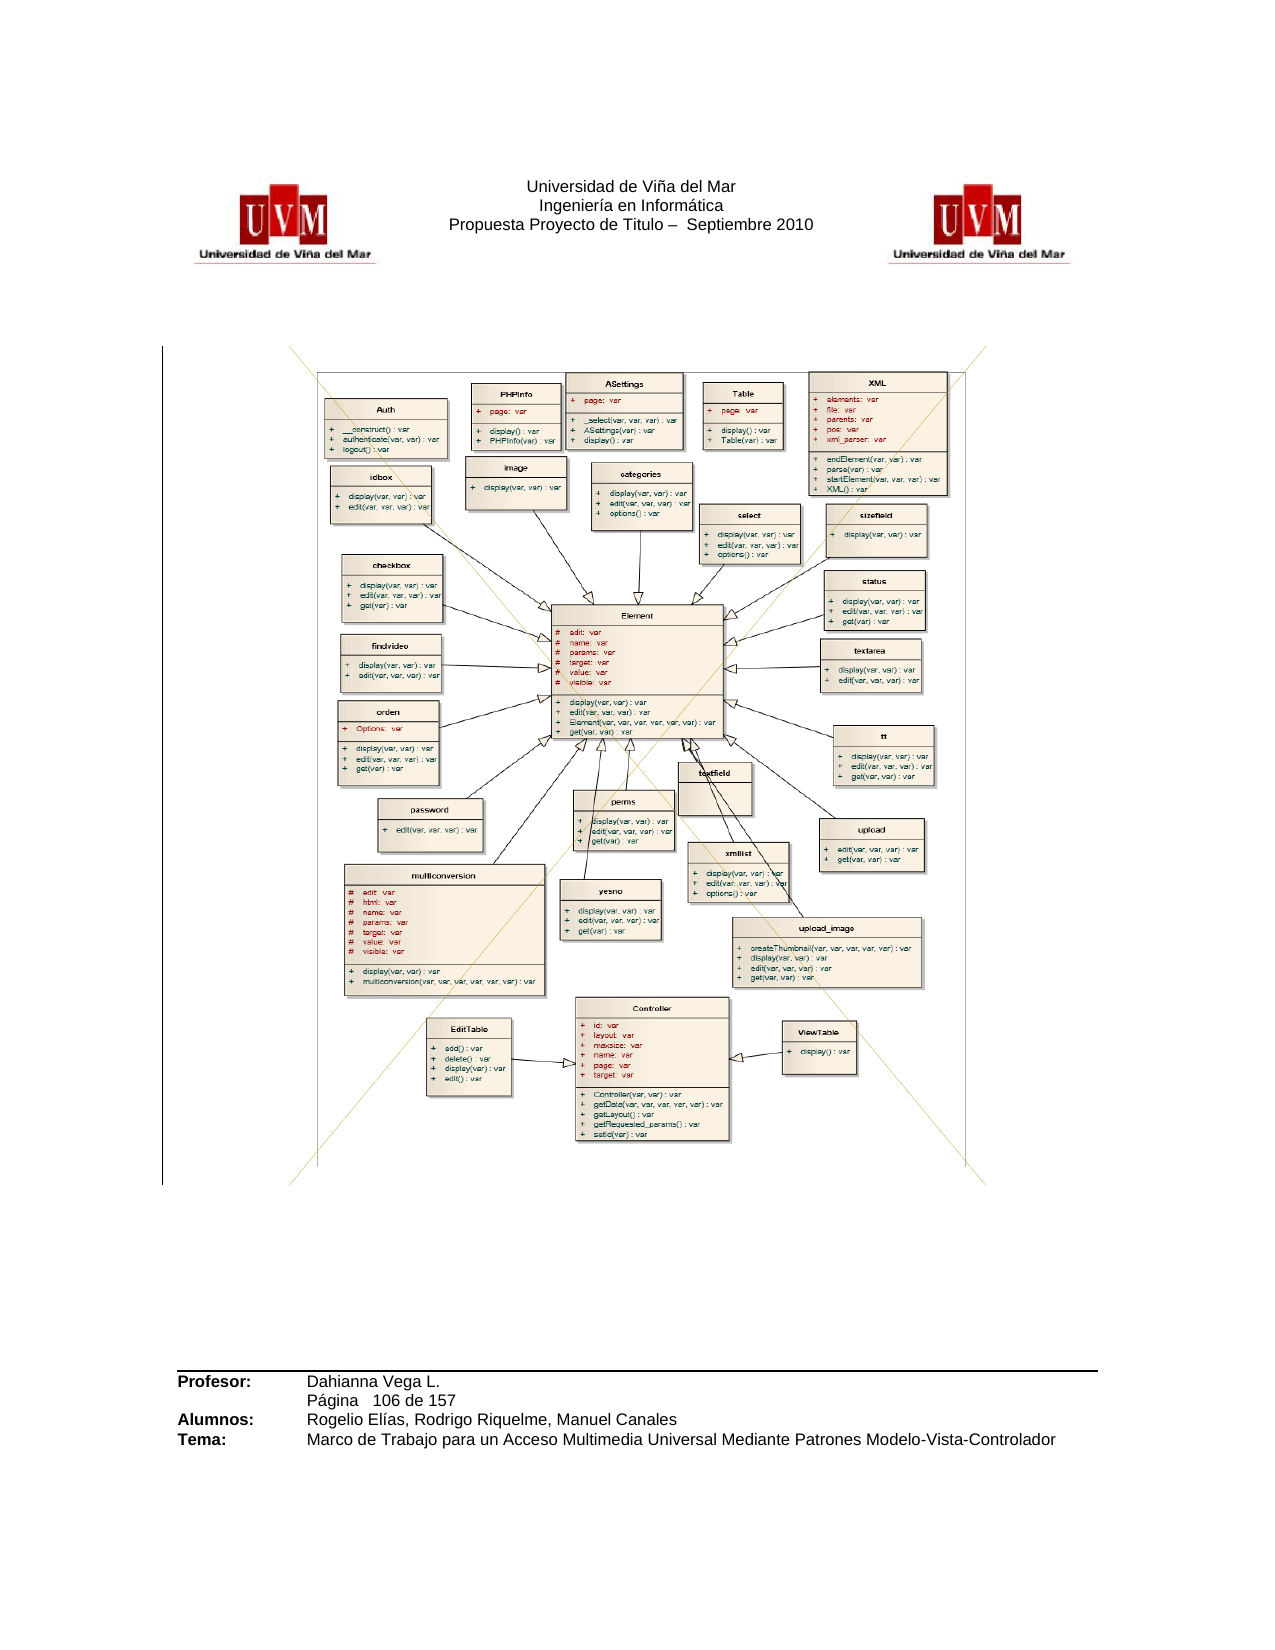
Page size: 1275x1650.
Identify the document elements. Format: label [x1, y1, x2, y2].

picture [871, 176, 1084, 267]
picture [639, 348, 986, 1184]
picture [289, 348, 636, 1184]
picture [290, 346, 985, 765]
picture [177, 176, 390, 267]
picture [290, 767, 985, 1186]
